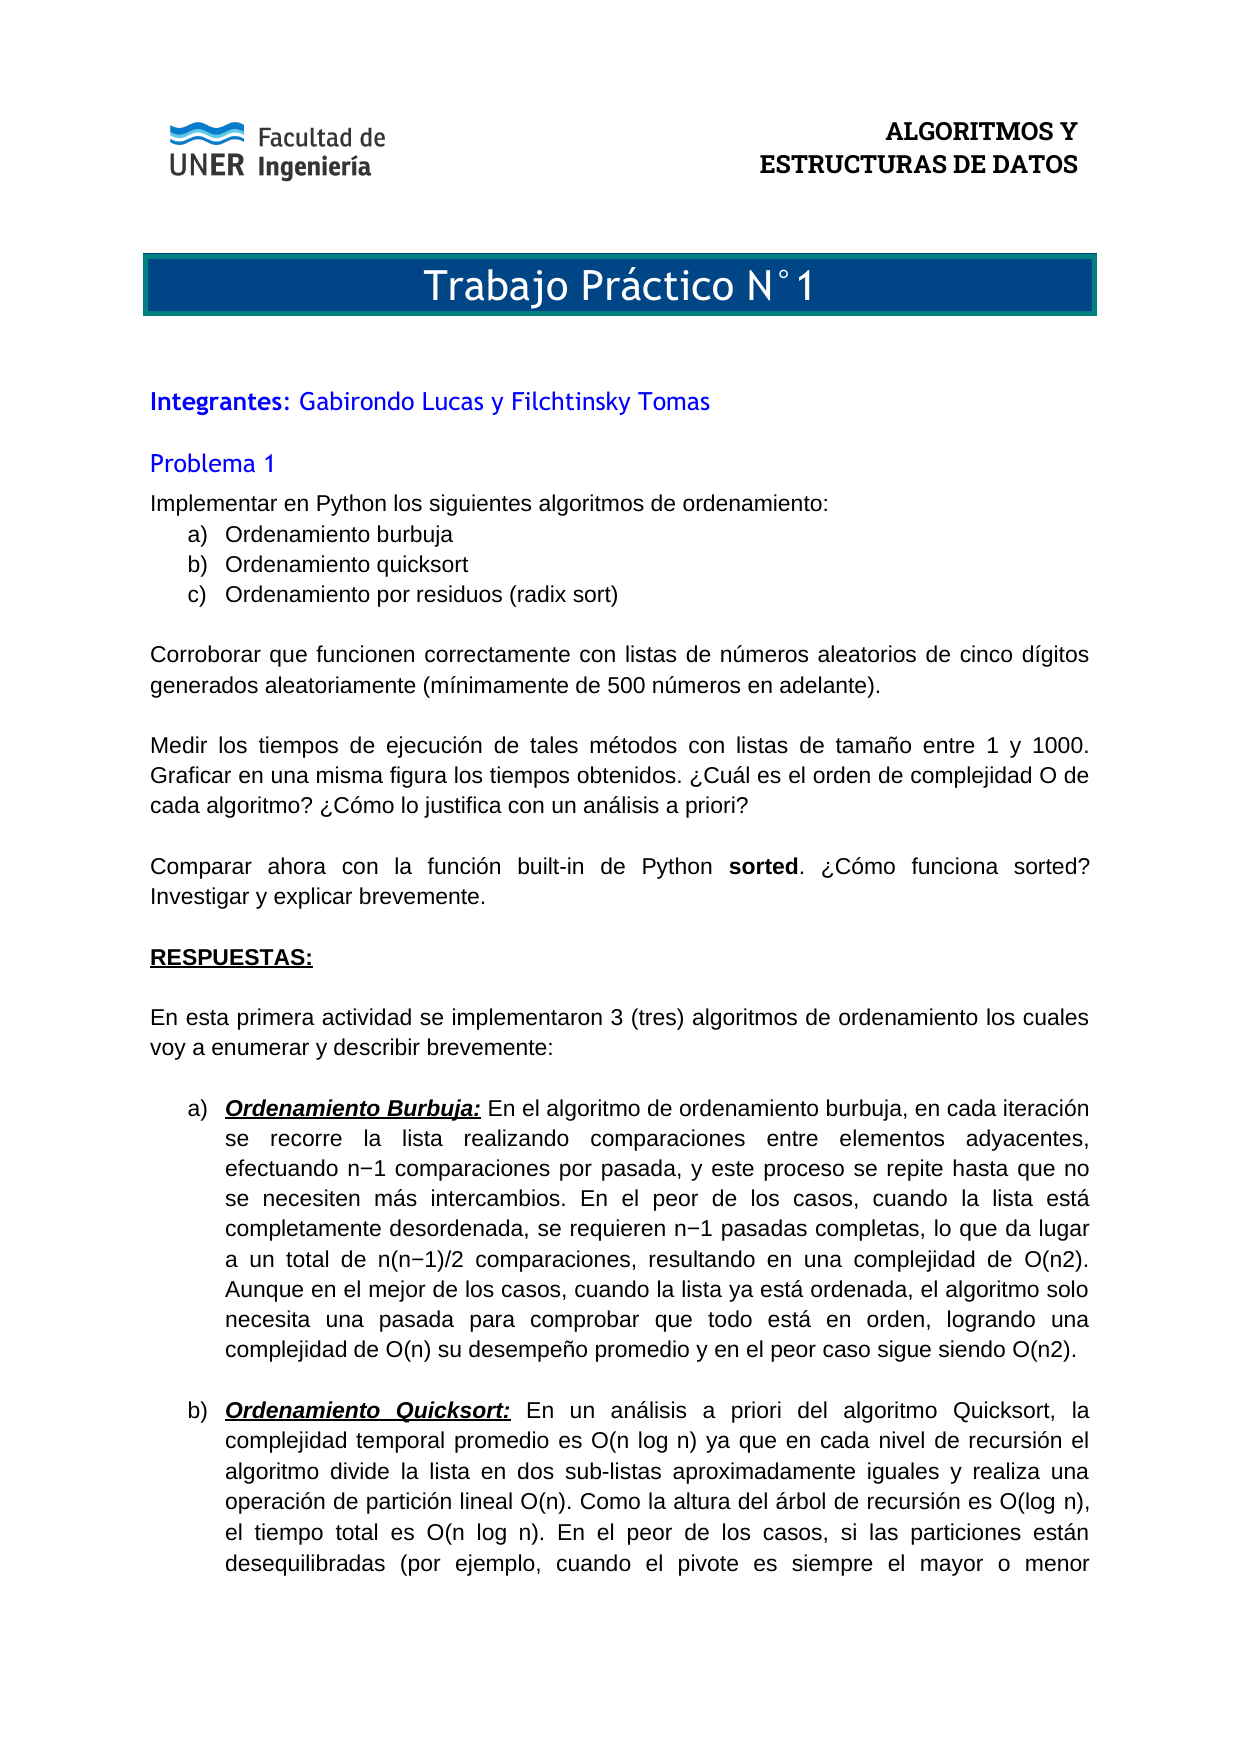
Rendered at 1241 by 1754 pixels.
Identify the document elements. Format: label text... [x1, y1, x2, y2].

text Comparar ahora con la función built-in de Python sorted. ¿Cómo funciona sorted? Investigar y explicar brevemente. [150, 853, 1090, 909]
text RESPUESTAS: [150, 943, 1090, 970]
subtitle Problema 1 [150, 449, 1090, 478]
text Medir los tiempos de ejecución de tales métodos con listas de tamaño entre 1 y 1000. Graficar en una misma figura los tiempos obtenidos. ¿Cuál es el orden de complejidad O de cada algoritmo? ¿Cómo lo justifica con un análisis a priori? [150, 732, 1090, 819]
subtitle Trabajo Práctico N°1 [148, 259, 1092, 311]
text Corroborar que funcionen correctamente con listas de números aleatorios de cinco dígitos generados aleatoriamente (mínimamente de 500 números en adelante). [150, 641, 1090, 698]
text En esta primera actividad se implementaron 3 (tres) algoritmos de ordenamiento los cuales voy a enumerar y describir brevemente: [150, 1004, 1090, 1061]
subtitle Integrantes: Gabirondo Lucas y Filchtinsky Tomas [150, 386, 1090, 416]
list Ordenamiento burbuja [187, 521, 1090, 547]
picture [161, 113, 394, 190]
list Ordenamiento Burbuja: En el algoritmo de ordenamiento burbuja, en cada iteración se recorre la lista realizando comparaciones entre elementos adyacentes, efectuando n−1 comparaciones por pasada, y este proceso se repite hasta que no se necesiten más intercambios. En el peor de los casos, cuando la lista está completamente desordenada, se requieren n−1 pasadas completas, lo que da lugar a un total de n(n−1)/2 comparaciones, resultando en una complejidad de O(n2). Aunque en el mejor de los casos, cuando la lista ya está ordenada, el algoritmo solo necesita una pasada para comprobar que todo está en orden, logrando una complejidad de O(n) su desempeño promedio y en el peor caso sigue siendo O(n2). [187, 1094, 1090, 1363]
list Ordenamiento quicksort [187, 551, 1090, 577]
list Ordenamiento por residuos (radix sort) [187, 581, 1090, 607]
text Implementar en Python los siguientes algoritmos de ordenamiento: [150, 490, 1090, 517]
